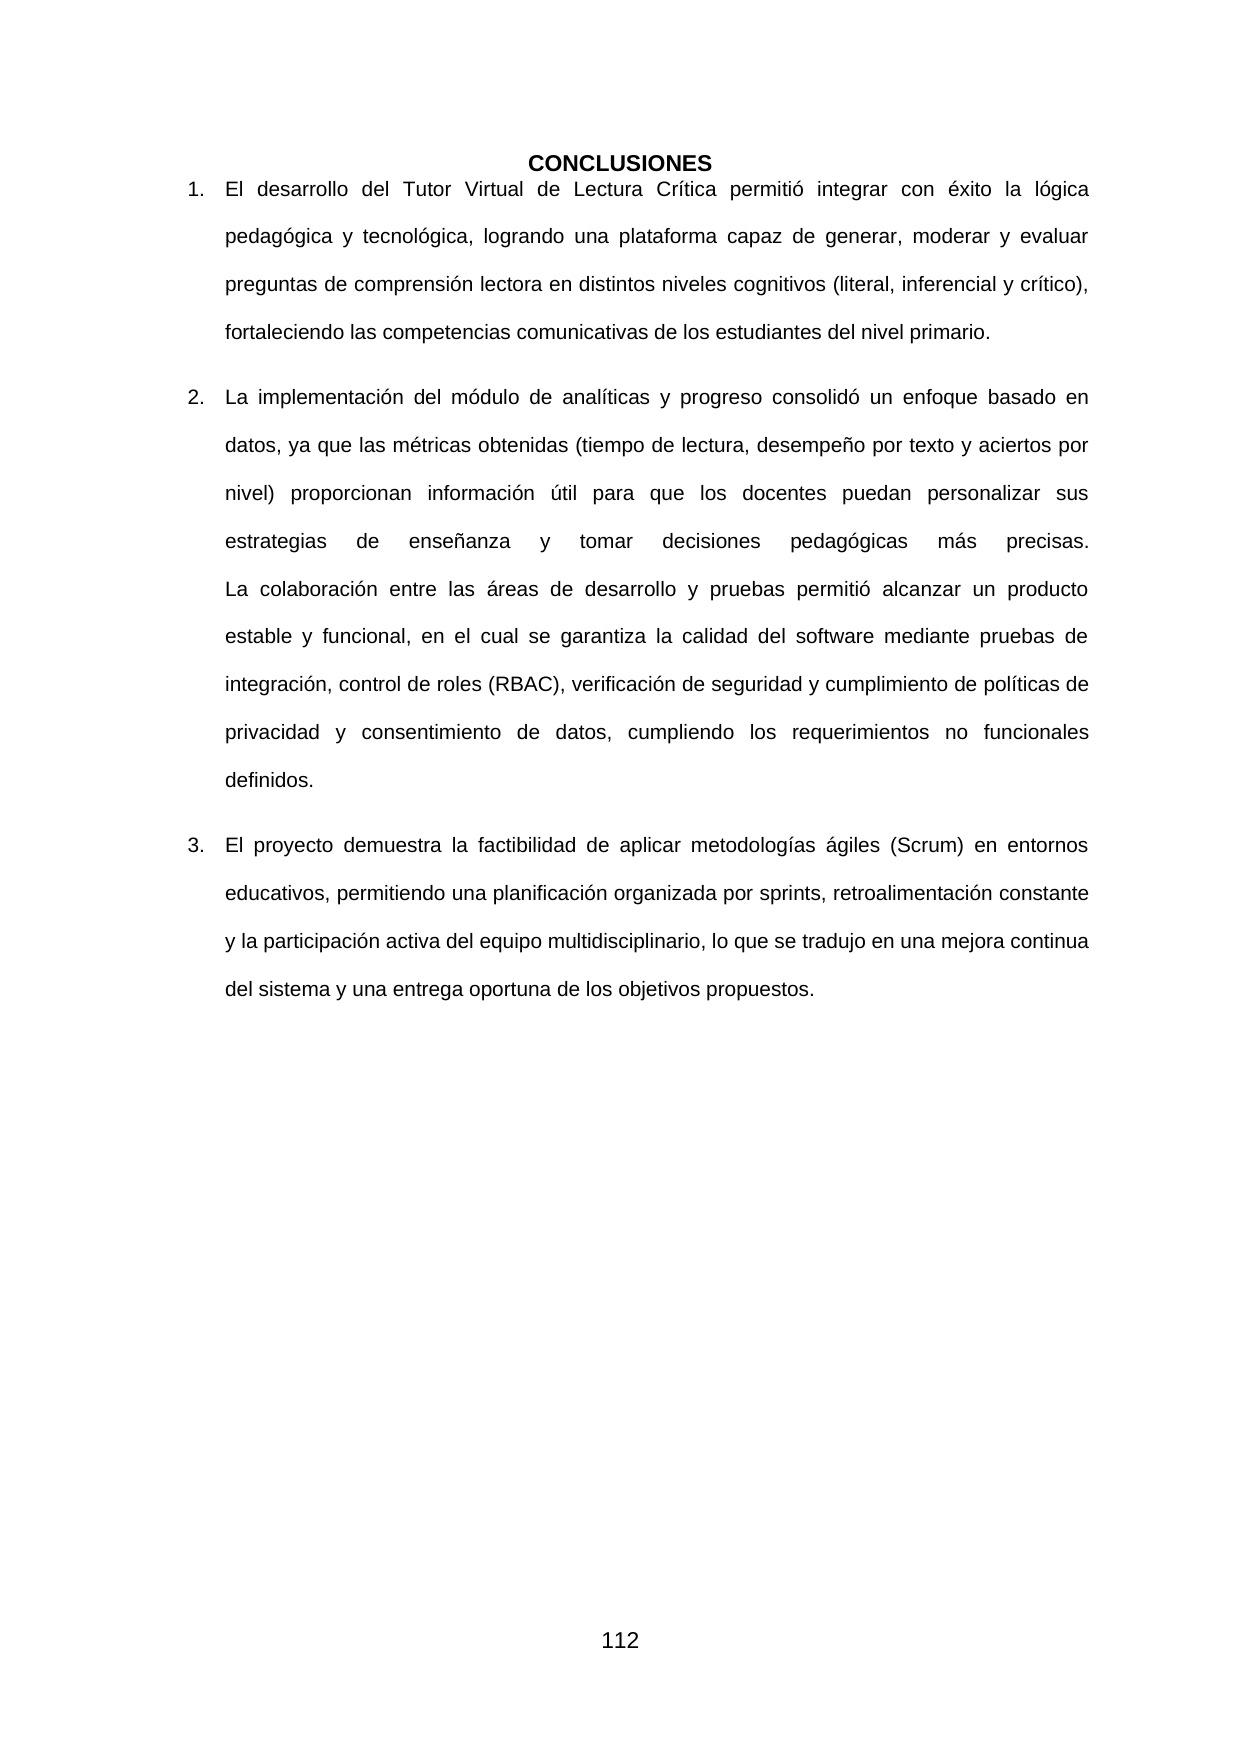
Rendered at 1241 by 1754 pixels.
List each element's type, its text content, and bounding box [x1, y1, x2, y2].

list El desarrollo del Tutor Virtual de Lectura Crítica permitió integrar con éxito la lógica pedagógica y tecnológica, logrando una plataforma capaz de generar, moderar y evaluar preguntas de comprensión lectora en distintos niveles cognitivos (literal, inferencial y crítico), fortaleciendo las competencias comunicativas de los estudiantes del nivel primario. [187, 176, 1090, 344]
list La implementación del módulo de analíticas y progreso consolidó un enfoque basado en datos, ya que las métricas obtenidas (tiempo de lectura, desempeño por texto y aciertos por nivel) proporcionan información útil para que los docentes puedan personalizar sus estrategias de enseñanza y tomar decisiones pedagógicas más precisas. La colaboración entre las áreas de desarrollo y pruebas permitió alcanzar un producto estable y funcional, en el cual se garantiza la calidad del software mediante pruebas de integración, control de roles (RBAC), verificación de seguridad y cumplimiento de políticas de privacidad y consentimiento de datos, cumpliendo los requerimientos no funcionales definidos. [187, 385, 1090, 792]
list El proyecto demuestra la factibilidad de aplicar metodologías ágiles (Scrum) en entornos educativos, permitiendo una planificación organizada por sprints, retroalimentación constante y la participación activa del equipo multidisciplinario, lo que se tradujo en una mejora continua del sistema y una entrega oportuna de los objetivos propuestos. [187, 833, 1090, 1000]
subtitle CONCLUSIONES [150, 150, 1090, 176]
